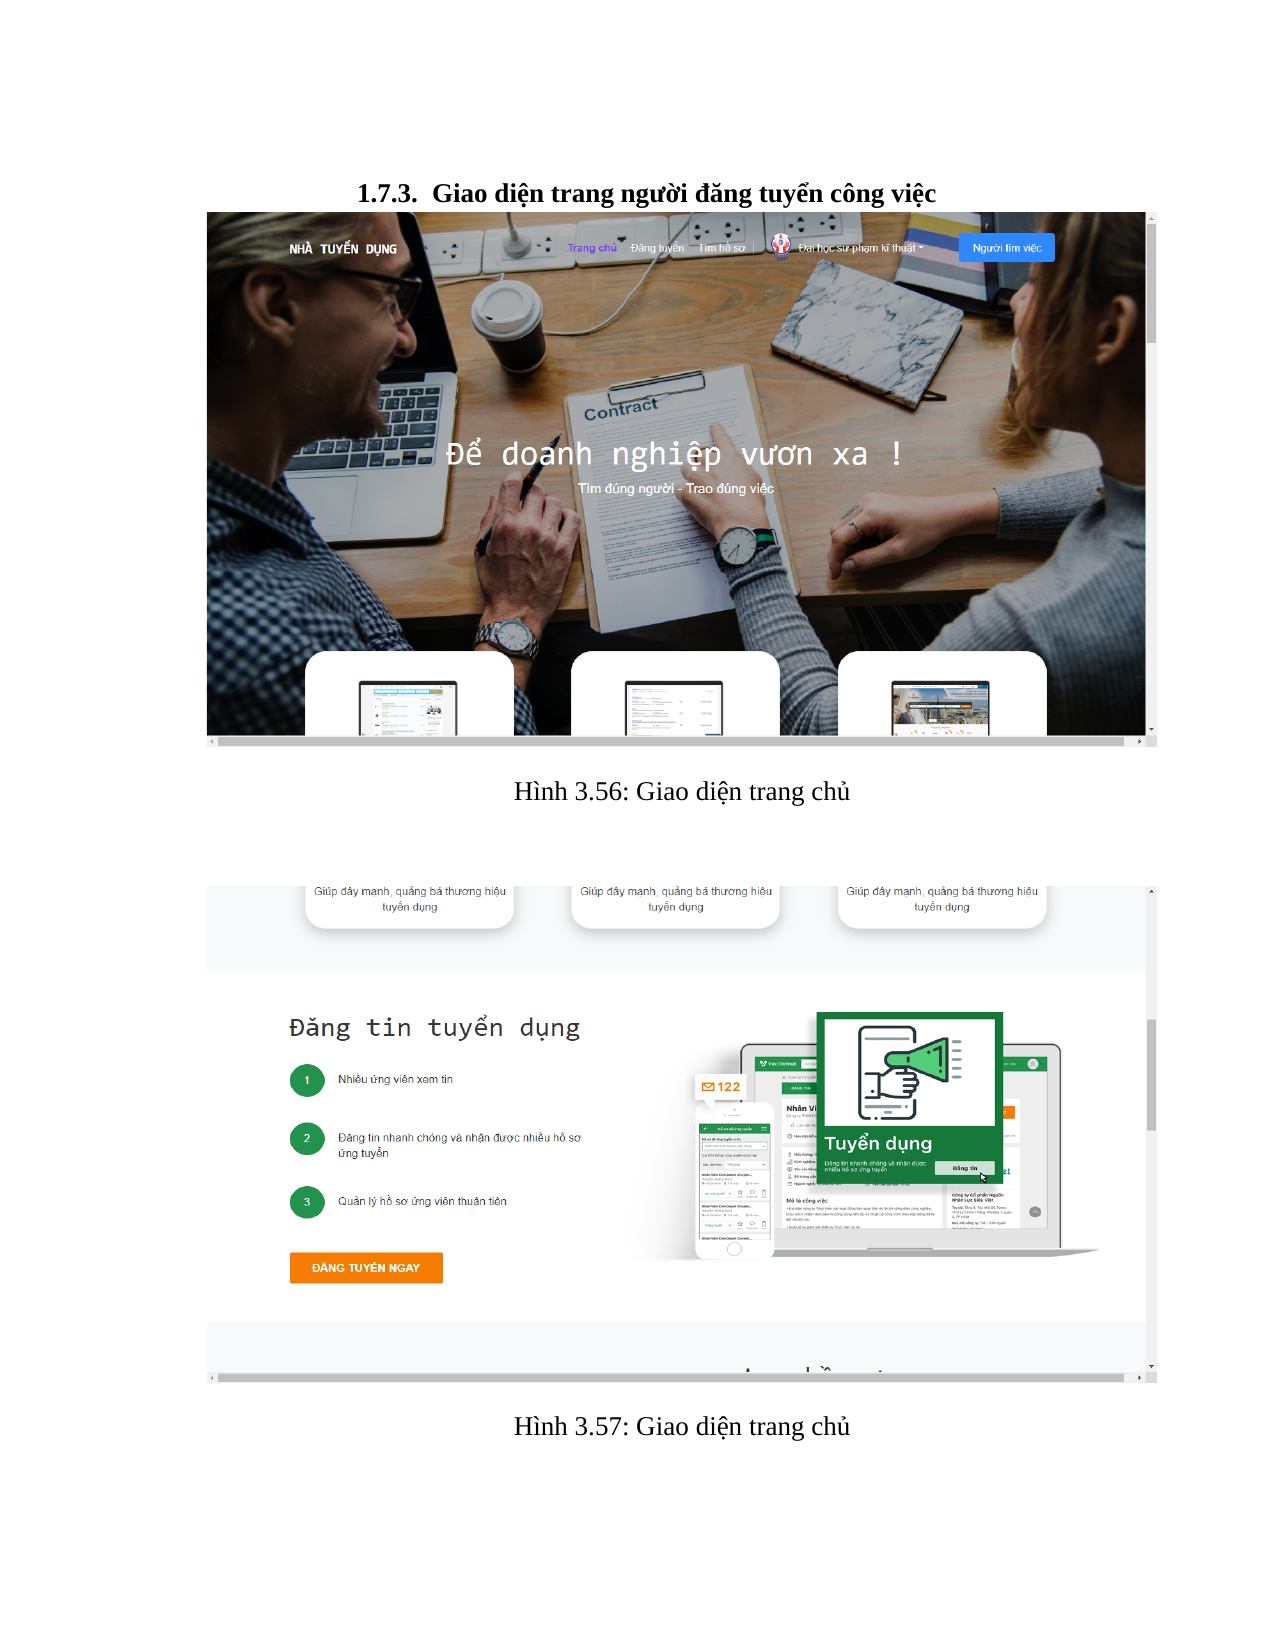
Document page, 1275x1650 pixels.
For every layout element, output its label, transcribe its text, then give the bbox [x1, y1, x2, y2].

picture [206, 212, 1157, 747]
picture [206, 886, 1157, 1383]
subtitle Giao diện trang người đăng tuyển công việc [357, 177, 1157, 208]
